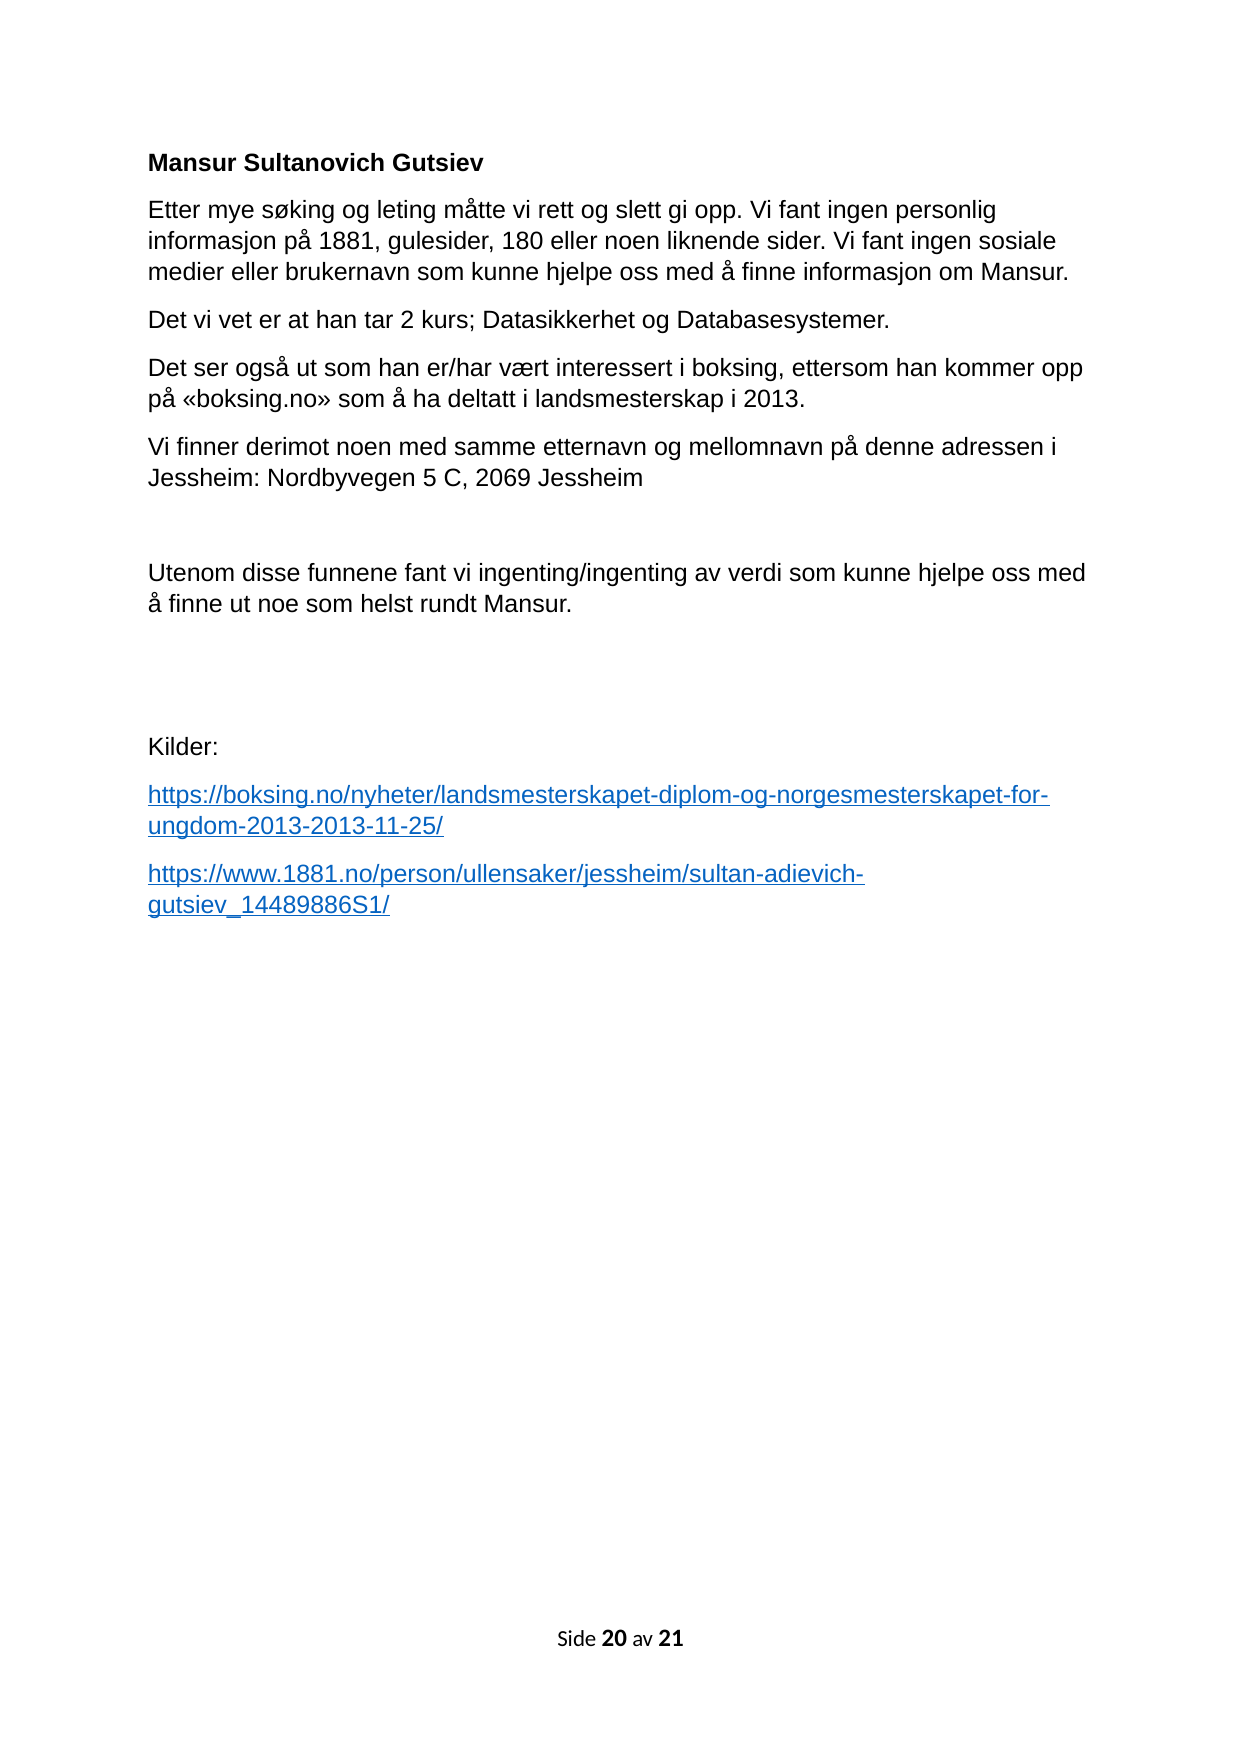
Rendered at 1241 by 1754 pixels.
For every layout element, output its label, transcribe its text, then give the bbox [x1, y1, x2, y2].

text Det ser også ut som han er/har vært interessert i boksing, ettersom han kommer opp på «boksing.no» som å ha deltatt i landsmesterskap i 2013. [148, 353, 1093, 413]
text https://www.1881.no/person/ullensaker/jessheim/sultan-adievich-gutsiev_14489886S1/ [148, 859, 1093, 918]
text Mansur Sultanovich Gutsiev [148, 148, 1093, 176]
text Vi finner derimot noen med samme etternavn og mellomnavn på denne adressen i Jessheim: Nordbyvegen 5 C, 2069 Jessheim [148, 432, 1093, 491]
text Det vi vet er at han tar 2 kurs; Datasikkerhet og Databasesystemer. [148, 305, 1093, 334]
text Kilder: [148, 732, 1093, 761]
text Utenom disse funnene fant vi ingenting/ingenting av verdi som kunne hjelpe oss med å finne ut noe som helst rundt Mansur. [148, 558, 1093, 618]
text https://boksing.no/nyheter/landsmesterskapet-diplom-og-norgesmesterskapet-for-ungdom-2013-2013-11-25/ [148, 780, 1093, 840]
text Etter mye søking og leting måtte vi rett og slett gi opp. Vi fant ingen personlig informasjon på 1881, gulesider, 180 eller noen liknende sider. Vi fant ingen sosiale medier eller brukernavn som kunne hjelpe oss med å finne informasjon om Mansur. [148, 195, 1093, 286]
